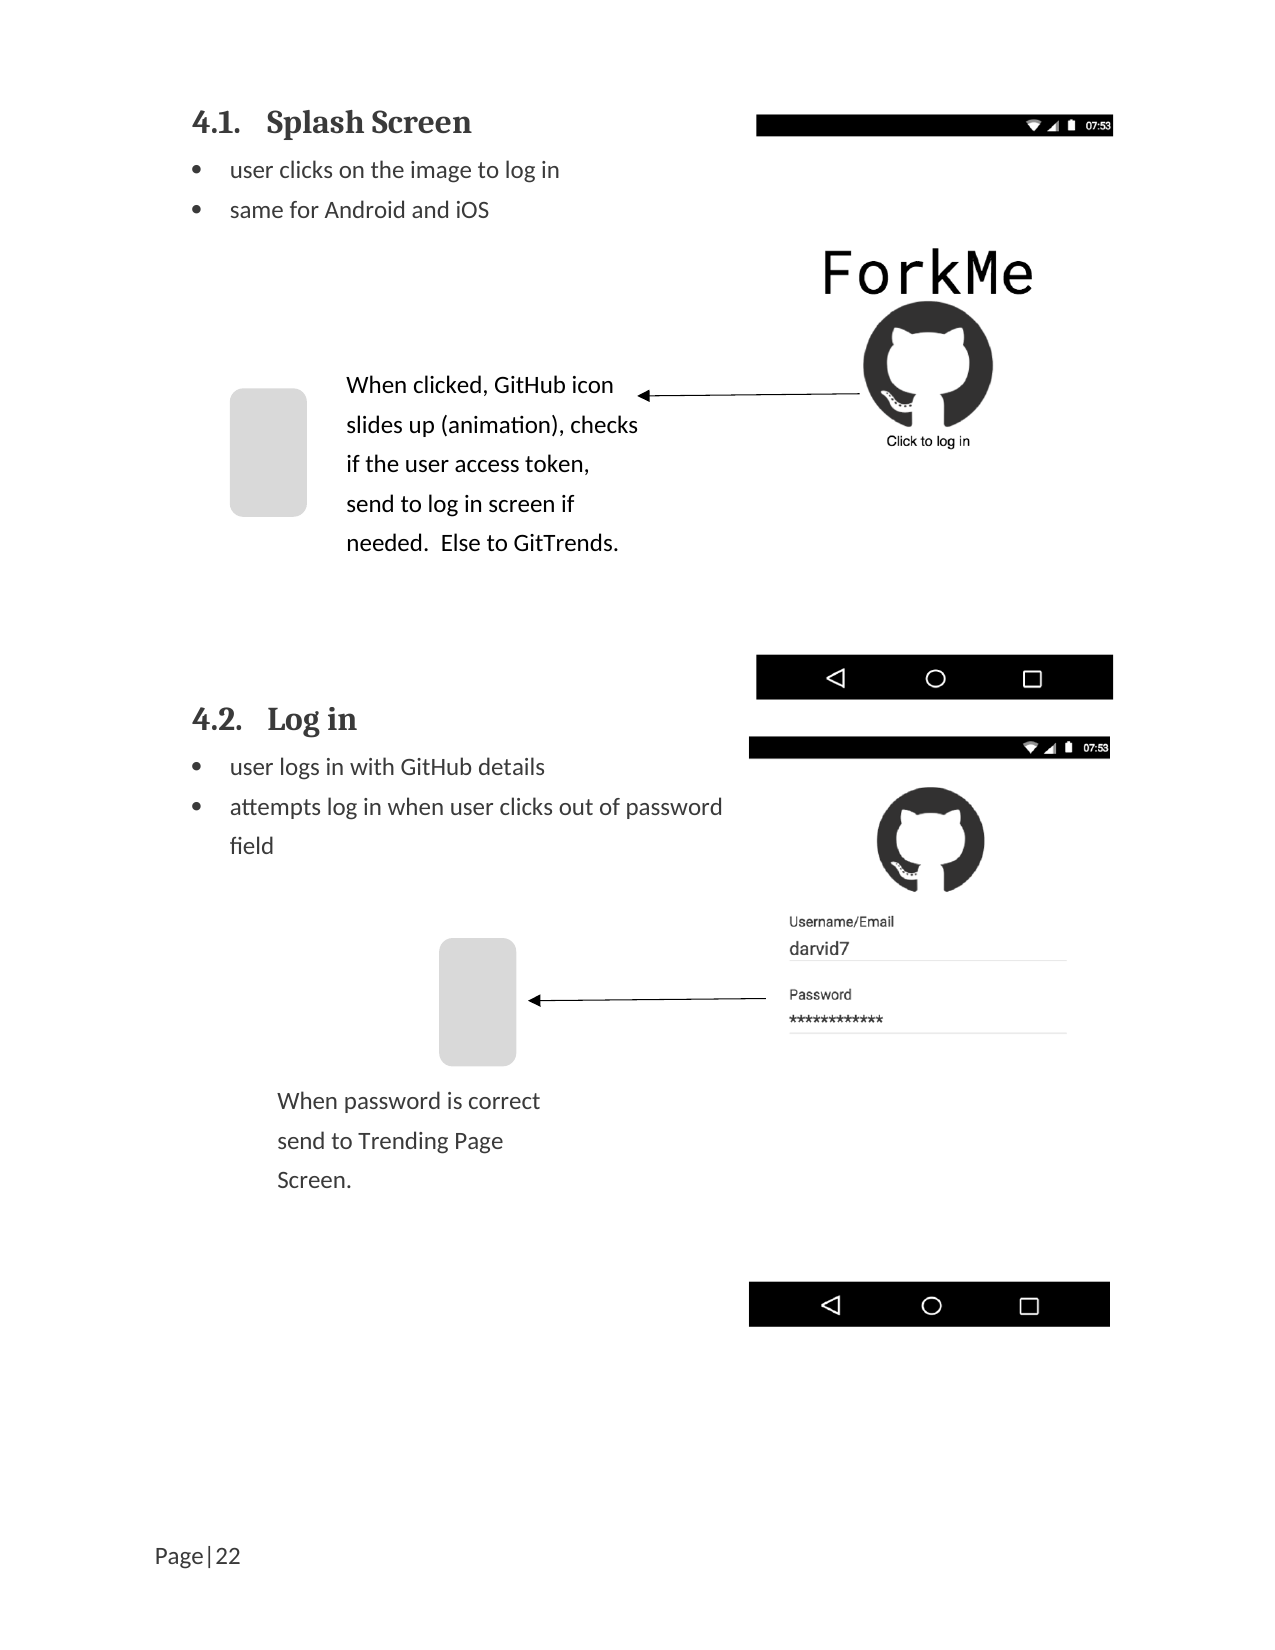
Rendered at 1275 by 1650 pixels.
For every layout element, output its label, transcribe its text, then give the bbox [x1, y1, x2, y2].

picture [754, 114, 1113, 697]
subtitle Log in [192, 700, 1048, 738]
subtitle Splash Screen [192, 103, 1048, 142]
list same for Android and iOS [192, 194, 754, 224]
list user logs in with GitHub details [192, 751, 747, 782]
list attempts log in when user clicks out of password field [192, 791, 747, 861]
list user clicks on the image to log in [192, 154, 754, 185]
picture [747, 736, 1110, 1324]
